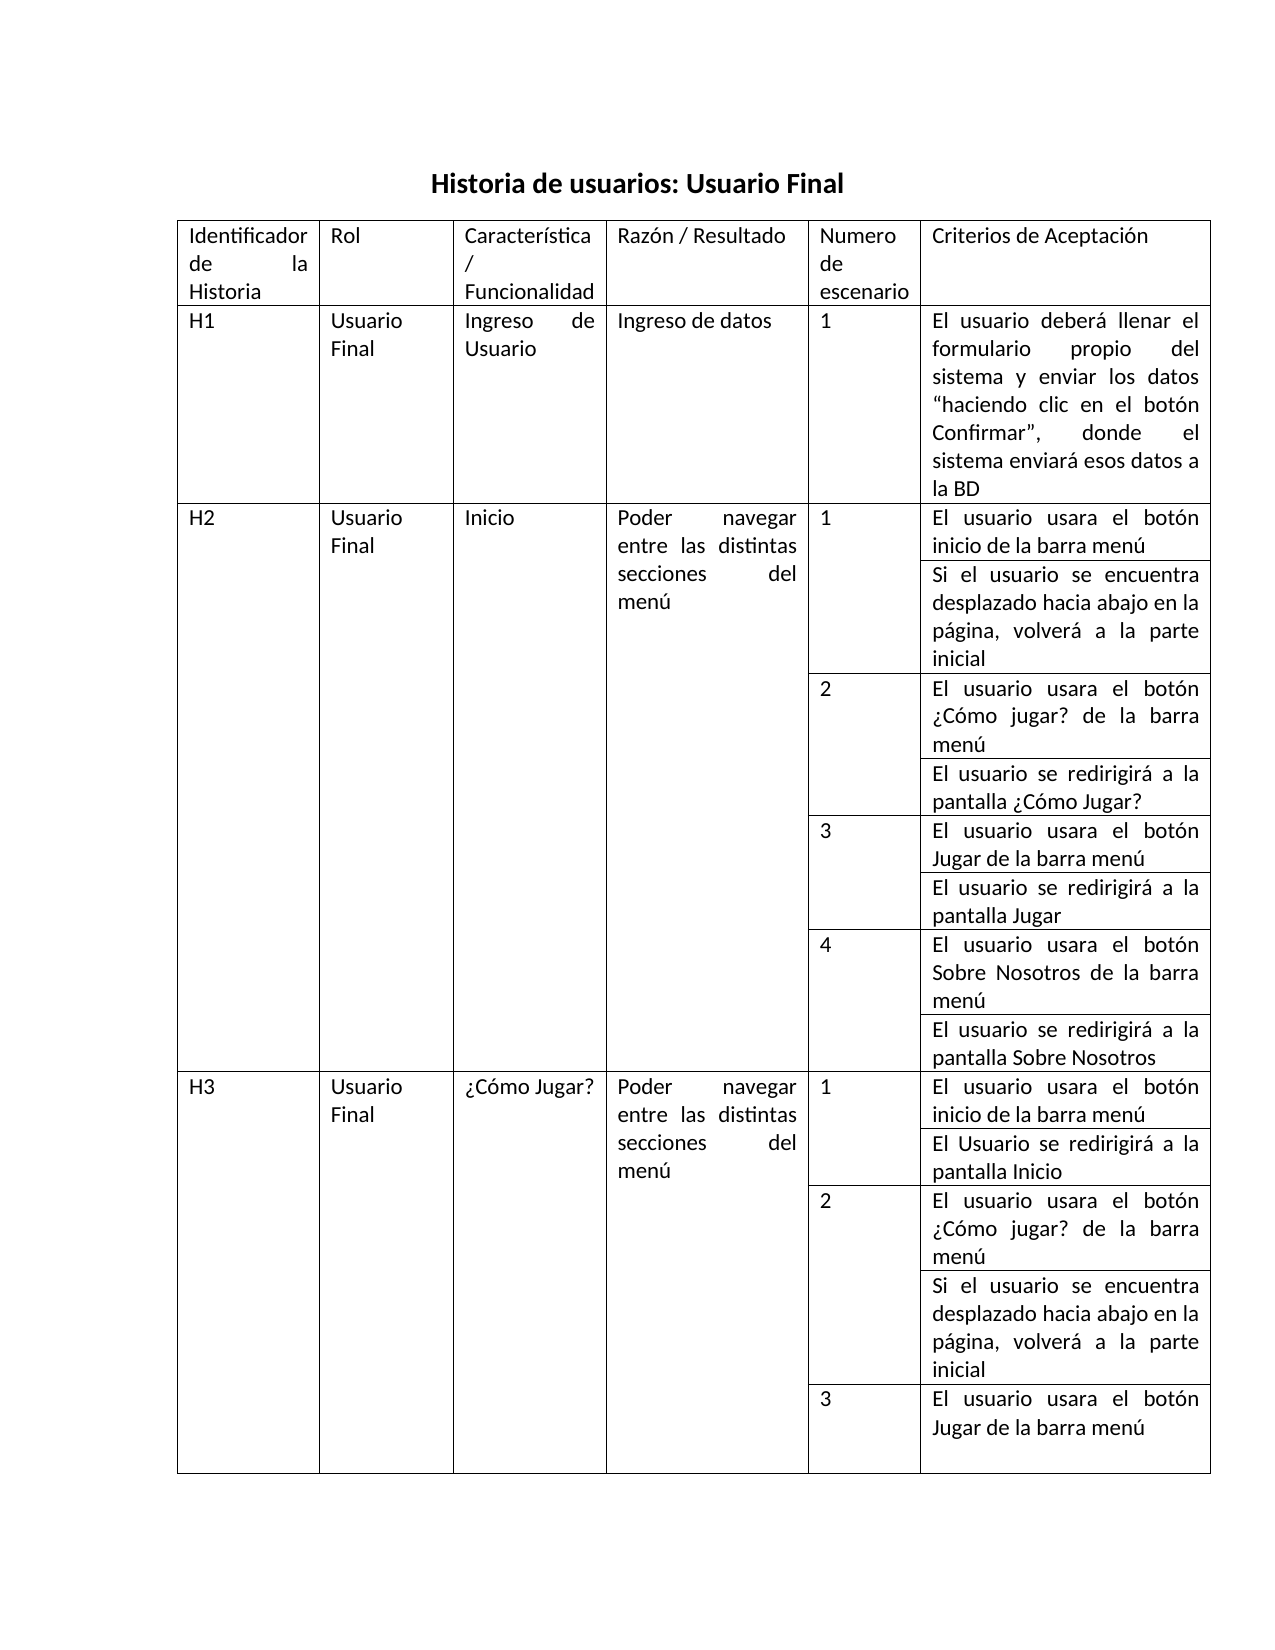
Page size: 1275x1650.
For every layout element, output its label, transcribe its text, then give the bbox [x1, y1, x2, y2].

table_cell Ingreso de datos [607, 306, 808, 502]
table_cell Si el usuario se encuentra desplazado hacia abajo en la página, volverá a la parte inicial [921, 561, 1210, 673]
table_cell Usuario Final [320, 306, 453, 502]
table_header Numero de escenario [809, 221, 920, 305]
table_header Identificador de la Historia [178, 221, 319, 305]
table_cell 4 [809, 930, 920, 1071]
table_cell El usuario usara el botón inicio de la barra menú [921, 1072, 1210, 1128]
table_cell Poder navegar entre las distintas secciones del menú [607, 504, 808, 1071]
table_header Razón / Resultado [607, 221, 808, 305]
table_cell ¿Cómo Jugar? [454, 1072, 606, 1473]
table_cell Inicio [454, 504, 606, 1071]
table_cell Usuario Final [320, 1072, 453, 1473]
table_cell El usuario usara el botón inicio de la barra menú [921, 504, 1210, 559]
table_cell 1 [809, 1072, 920, 1185]
table_cell Ingreso de Usuario [454, 306, 606, 502]
table_cell El usuario se redirigirá a la pantalla ¿Cómo Jugar? [921, 759, 1210, 815]
table_cell 3 [809, 816, 920, 929]
table_cell El usuario usara el botón Jugar de la barra menú [921, 1385, 1210, 1473]
table_cell El usuario usara el botón Jugar de la barra menú [921, 816, 1210, 872]
table_header Característica / Funcionalidad [454, 221, 606, 305]
table_cell 2 [809, 1186, 920, 1383]
table_cell 1 [809, 306, 920, 502]
table_cell 3 [809, 1385, 920, 1473]
table_cell H2 [178, 504, 319, 1071]
table_cell El Usuario se redirigirá a la pantalla Inicio [921, 1129, 1210, 1185]
table_header Rol [320, 221, 453, 305]
table_cell Si el usuario se encuentra desplazado hacia abajo en la página, volverá a la parte inicial [921, 1271, 1210, 1383]
table_cell Poder navegar entre las distintas secciones del menú [607, 1072, 808, 1473]
table_cell El usuario usara el botón ¿Cómo jugar? de la barra menú [921, 1186, 1210, 1270]
table_cell El usuario se redirigirá a la pantalla Sobre Nosotros [921, 1015, 1210, 1071]
table_cell 2 [809, 674, 920, 815]
table_cell El usuario usara el botón ¿Cómo jugar? de la barra menú [921, 674, 1210, 758]
table_cell H1 [178, 306, 319, 502]
table_cell Usuario Final [320, 504, 453, 1071]
table_cell El usuario deberá llenar el formulario propio del sistema y enviar los datos “haciendo clic en el botón Confirmar”, donde el sistema enviará esos datos a la BD [921, 306, 1210, 502]
table_cell El usuario usara el botón Sobre Nosotros de la barra menú [921, 930, 1210, 1014]
table_header Criterios de Aceptación [921, 221, 1210, 305]
table_cell H3 [178, 1072, 319, 1473]
text Historia de usuarios: Usuario Final [177, 165, 1098, 201]
table_cell El usuario se redirigirá a la pantalla Jugar [921, 873, 1210, 929]
table_cell 1 [809, 504, 920, 673]
